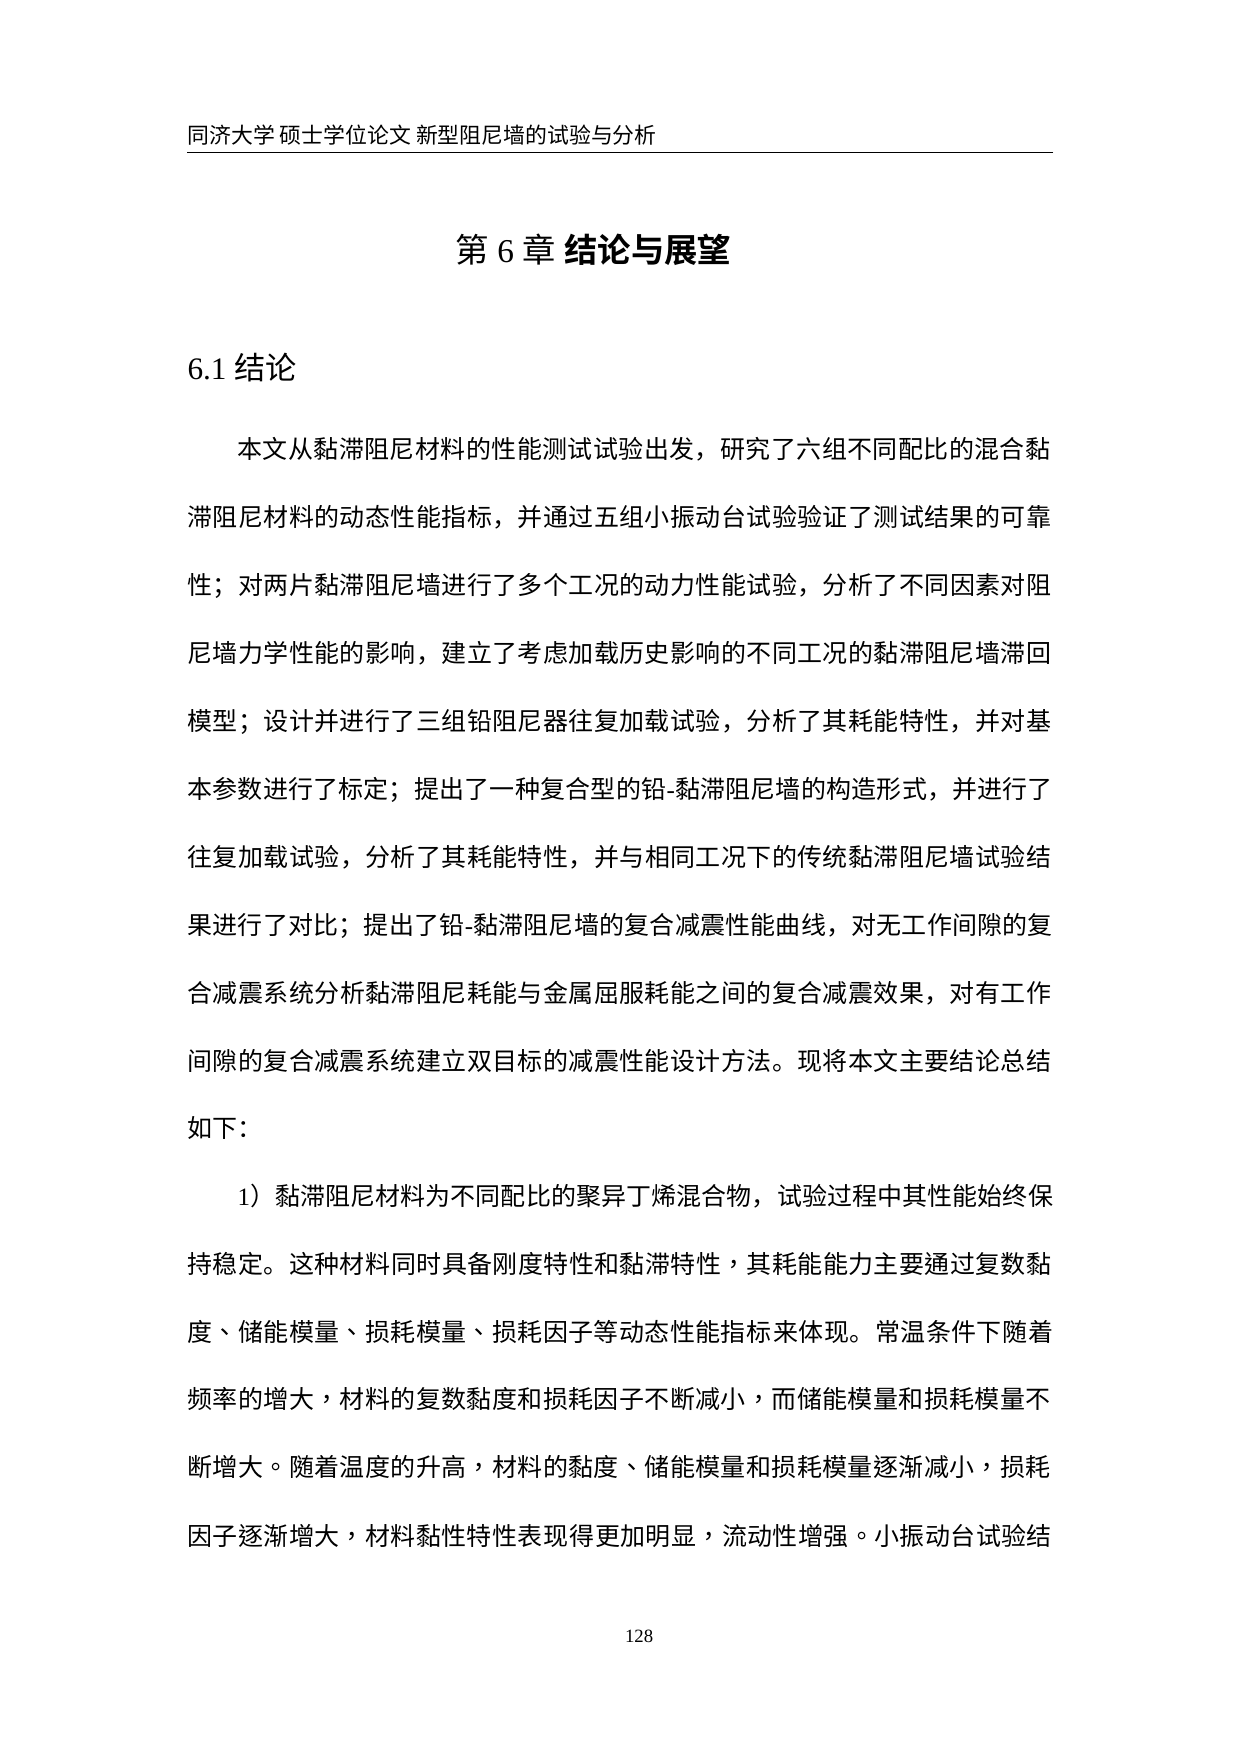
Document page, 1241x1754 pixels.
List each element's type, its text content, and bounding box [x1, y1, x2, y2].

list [187, 1161, 1053, 1568]
text 本文从黏滞阻尼材料的性能测试试验出发，研究了六组不同配比的混合黏滞阻尼材料的动态性能指标，并通过五组小振动台试验验证了测试结果的可靠性；对两片黏滞阻尼墙进行了多个工况的动力性能试验，分析了不同因素对阻尼墙力学性能的影响，建立了考虑加载历史影响的不同工况的黏滞阻尼墙滞回模型；设计并进行了三组铅阻尼器往复加载试验，分析了其耗能特性，并对基本参数进行了标定；提出了一种复合型的铅-黏滞阻尼墙的构造形式，并进行了往复加载试验，分析了其耗能特性，并与相同工况下的传统黏滞阻尼墙试验结果进行了对比；提出了铅-黏滞阻尼墙的复合减震性能曲线，对无工作间隙的复合减震系统分析黏滞阻尼耗能与金属屈服耗能之间的复合减震效果，对有工作间隙的复合减震系统建立双目标的减震性能设计方法。现将本文主要结论总结如下： [187, 414, 1053, 1161]
subtitle 结论与展望 [187, 216, 1053, 283]
subtitle 结论 [187, 333, 1053, 401]
